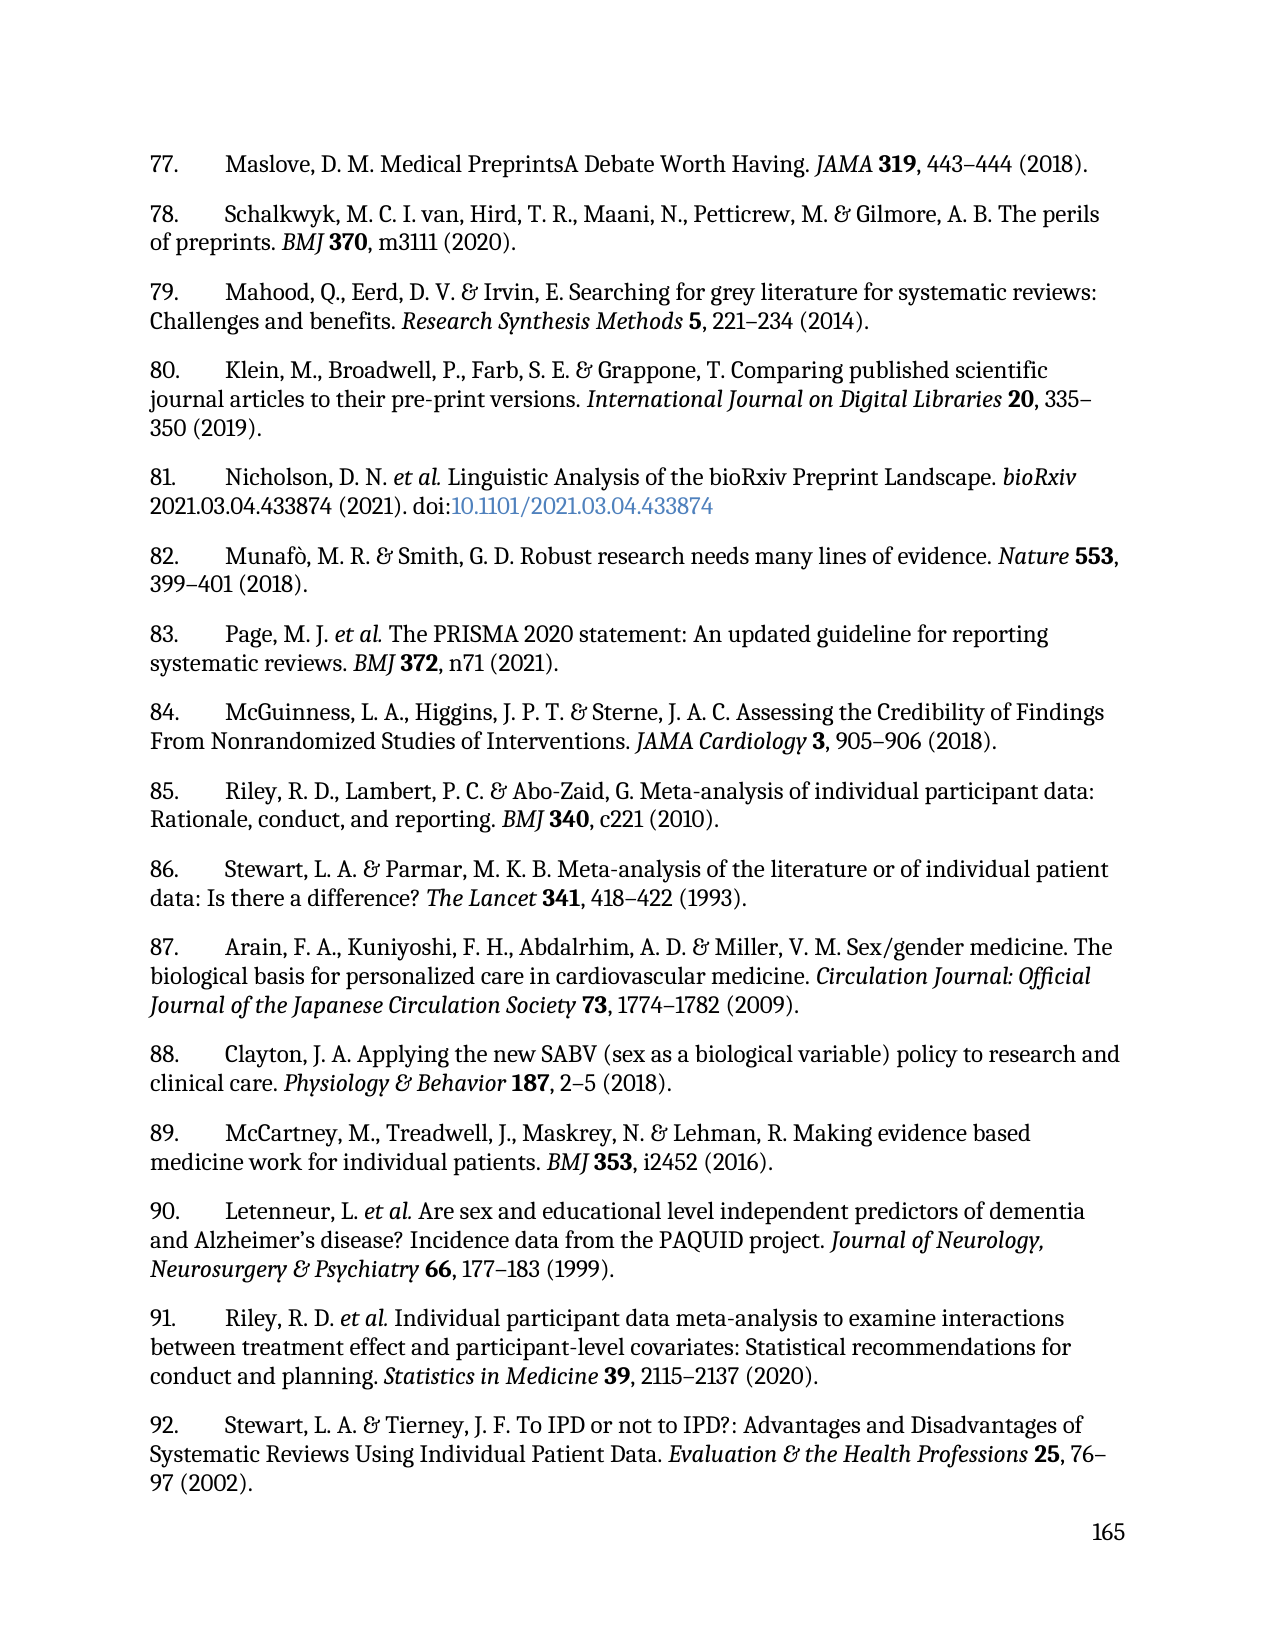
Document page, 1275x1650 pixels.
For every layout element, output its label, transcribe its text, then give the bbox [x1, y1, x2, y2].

text 87. Arain, F. A., Kuniyoshi, F. H., Abdalrhim, A. D. & Miller, V. M. Sex/gender medicine. The biological basis for personalized care in cardiovascular medicine. Circulation Journal: Official Journal of the Japanese Circulation Society 73, 1774–1782 (2009). [150, 933, 1125, 1019]
text 80. Klein, M., Broadwell, P., Farb, S. E. & Grappone, T. Comparing published scientific journal articles to their pre-print versions. International Journal on Digital Libraries 20, 335–350 (2019). [150, 356, 1125, 442]
text 79. Mahood, Q., Eerd, D. V. & Irvin, E. Searching for grey literature for systematic reviews: Challenges and benefits. Research Synthesis Methods 5, 221–234 (2014). [150, 278, 1125, 335]
text 91. Riley, R. D. et al. Individual participant data meta-analysis to examine interactions between treatment effect and participant-level covariates: Statistical recommendations for conduct and planning. Statistics in Medicine 39, 2115–2137 (2020). [150, 1304, 1125, 1390]
text 77. Maslove, D. M. Medical PreprintsA Debate Worth Having. JAMA 319, 443–444 (2018). [150, 150, 1125, 179]
text 82. Munafò, M. R. & Smith, G. D. Robust research needs many lines of evidence. Nature 553, 399–401 (2018). [150, 542, 1125, 599]
text 84. McGuinness, L. A., Higgins, J. P. T. & Sterne, J. A. C. Assessing the Credibility of Findings From Nonrandomized Studies of Interventions. JAMA Cardiology 3, 905–906 (2018). [150, 698, 1125, 756]
text 83. Page, M. J. et al. The PRISMA 2020 statement: An updated guideline for reporting systematic reviews. BMJ 372, n71 (2021). [150, 620, 1125, 677]
text 92. Stewart, L. A. & Tierney, J. F. To IPD or not to IPD?: Advantages and Disadvantages of Systematic Reviews Using Individual Patient Data. Evaluation & the Health Professions 25, 76–97 (2002). [150, 1411, 1125, 1497]
text 85. Riley, R. D., Lambert, P. C. & Abo-Zaid, G. Meta-analysis of individual participant data: Rationale, conduct, and reporting. BMJ 340, c221 (2010). [150, 777, 1125, 834]
text 89. McCartney, M., Treadwell, J., Maskrey, N. & Lehman, R. Making evidence based medicine work for individual patients. BMJ 353, i2452 (2016). [150, 1119, 1125, 1176]
text 90. Letenneur, L. et al. Are sex and educational level independent predictors of dementia and Alzheimer’s disease? Incidence data from the PAQUID project. Journal of Neurology, Neurosurgery & Psychiatry 66, 177–183 (1999). [150, 1197, 1125, 1283]
text 78. Schalkwyk, M. C. I. van, Hird, T. R., Maani, N., Petticrew, M. & Gilmore, A. B. The perils of preprints. BMJ 370, m3111 (2020). [150, 199, 1125, 257]
text 86. Stewart, L. A. & Parmar, M. K. B. Meta-analysis of the literature or of individual patient data: Is there a difference? The Lancet 341, 418–422 (1993). [150, 855, 1125, 912]
text 81. Nicholson, D. N. et al. Linguistic Analysis of the bioRxiv Preprint Landscape. bioRxiv 2021.03.04.433874 (2021). doi:10.1101/2021.03.04.433874 [150, 463, 1125, 521]
text 88. Clayton, J. A. Applying the new SABV (sex as a biological variable) policy to research and clinical care. Physiology & Behavior 187, 2–5 (2018). [150, 1040, 1125, 1098]
